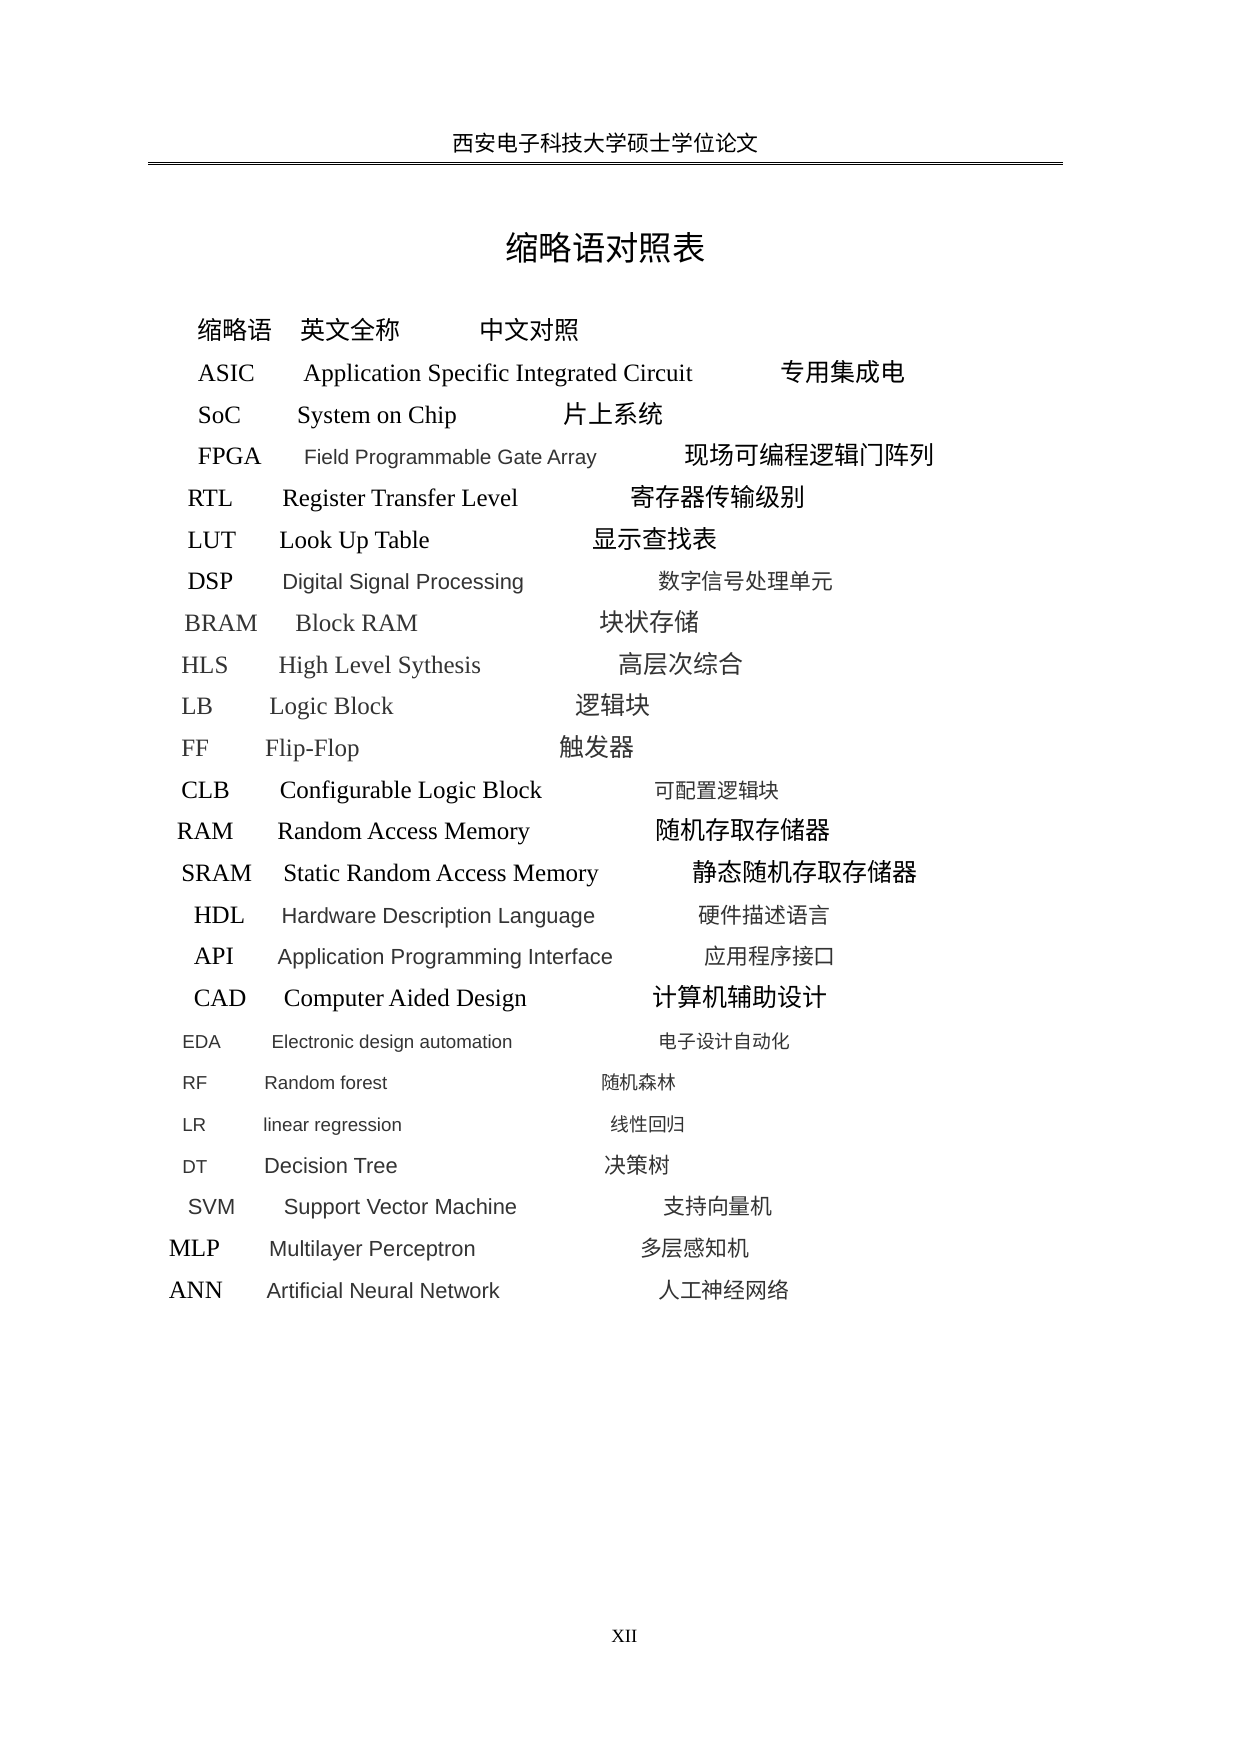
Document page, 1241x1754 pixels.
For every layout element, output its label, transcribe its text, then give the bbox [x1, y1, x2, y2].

text FPGA Field Programmable Gate Array 现场可编程逻辑门阵列 [148, 431, 1063, 473]
text ASIC Application Specific Integrated Circuit 专用集成电 [148, 348, 1063, 390]
text LB Logic Block 逻辑块 [148, 681, 1063, 723]
text HLS High Level Sythesis 高层次综合 [148, 640, 1063, 681]
text LUT Look Up Table 显示查找表 [148, 515, 1063, 556]
text 缩略语 英文全称 中文对照 [148, 306, 1063, 348]
text ANN Artificial Neural Network 人工神经网络 [148, 1265, 1063, 1306]
text RF Random forest 随机森林 [148, 1056, 1063, 1098]
text LR linear regression 线性回归 [148, 1098, 1063, 1140]
text EDA Electronic design automation 电子设计自动化 [148, 1015, 1063, 1056]
text SVM Support Vector Machine 支持向量机 [148, 1181, 1063, 1223]
text RAM Random Access Memory 随机存取存储器 [148, 806, 1063, 848]
text DT Decision Tree 决策树 [148, 1140, 1063, 1181]
text CAD Computer Aided Design 计算机辅助设计 [148, 973, 1063, 1015]
text DSP Digital Signal Processing 数字信号处理单元 [148, 556, 1063, 598]
text 缩略语对照表 [148, 227, 1063, 269]
text HDL Hardware Description Language 硬件描述语言 [148, 890, 1063, 931]
text CLB Configurable Logic Block 可配置逻辑块 [148, 765, 1063, 806]
text BRAM Block RAM 块状存储 [148, 598, 1063, 640]
text FF Flip-Flop 触发器 [148, 723, 1063, 765]
text SoC System on Chip 片上系统 [148, 390, 1063, 431]
text API Application Programming Interface 应用程序接口 [148, 931, 1063, 973]
text RTL Register Transfer Level 寄存器传输级别 [148, 473, 1063, 515]
text MLP Multilayer Perceptron 多层感知机 [148, 1223, 1063, 1265]
text SRAM Static Random Access Memory 静态随机存取存储器 [148, 848, 1063, 890]
